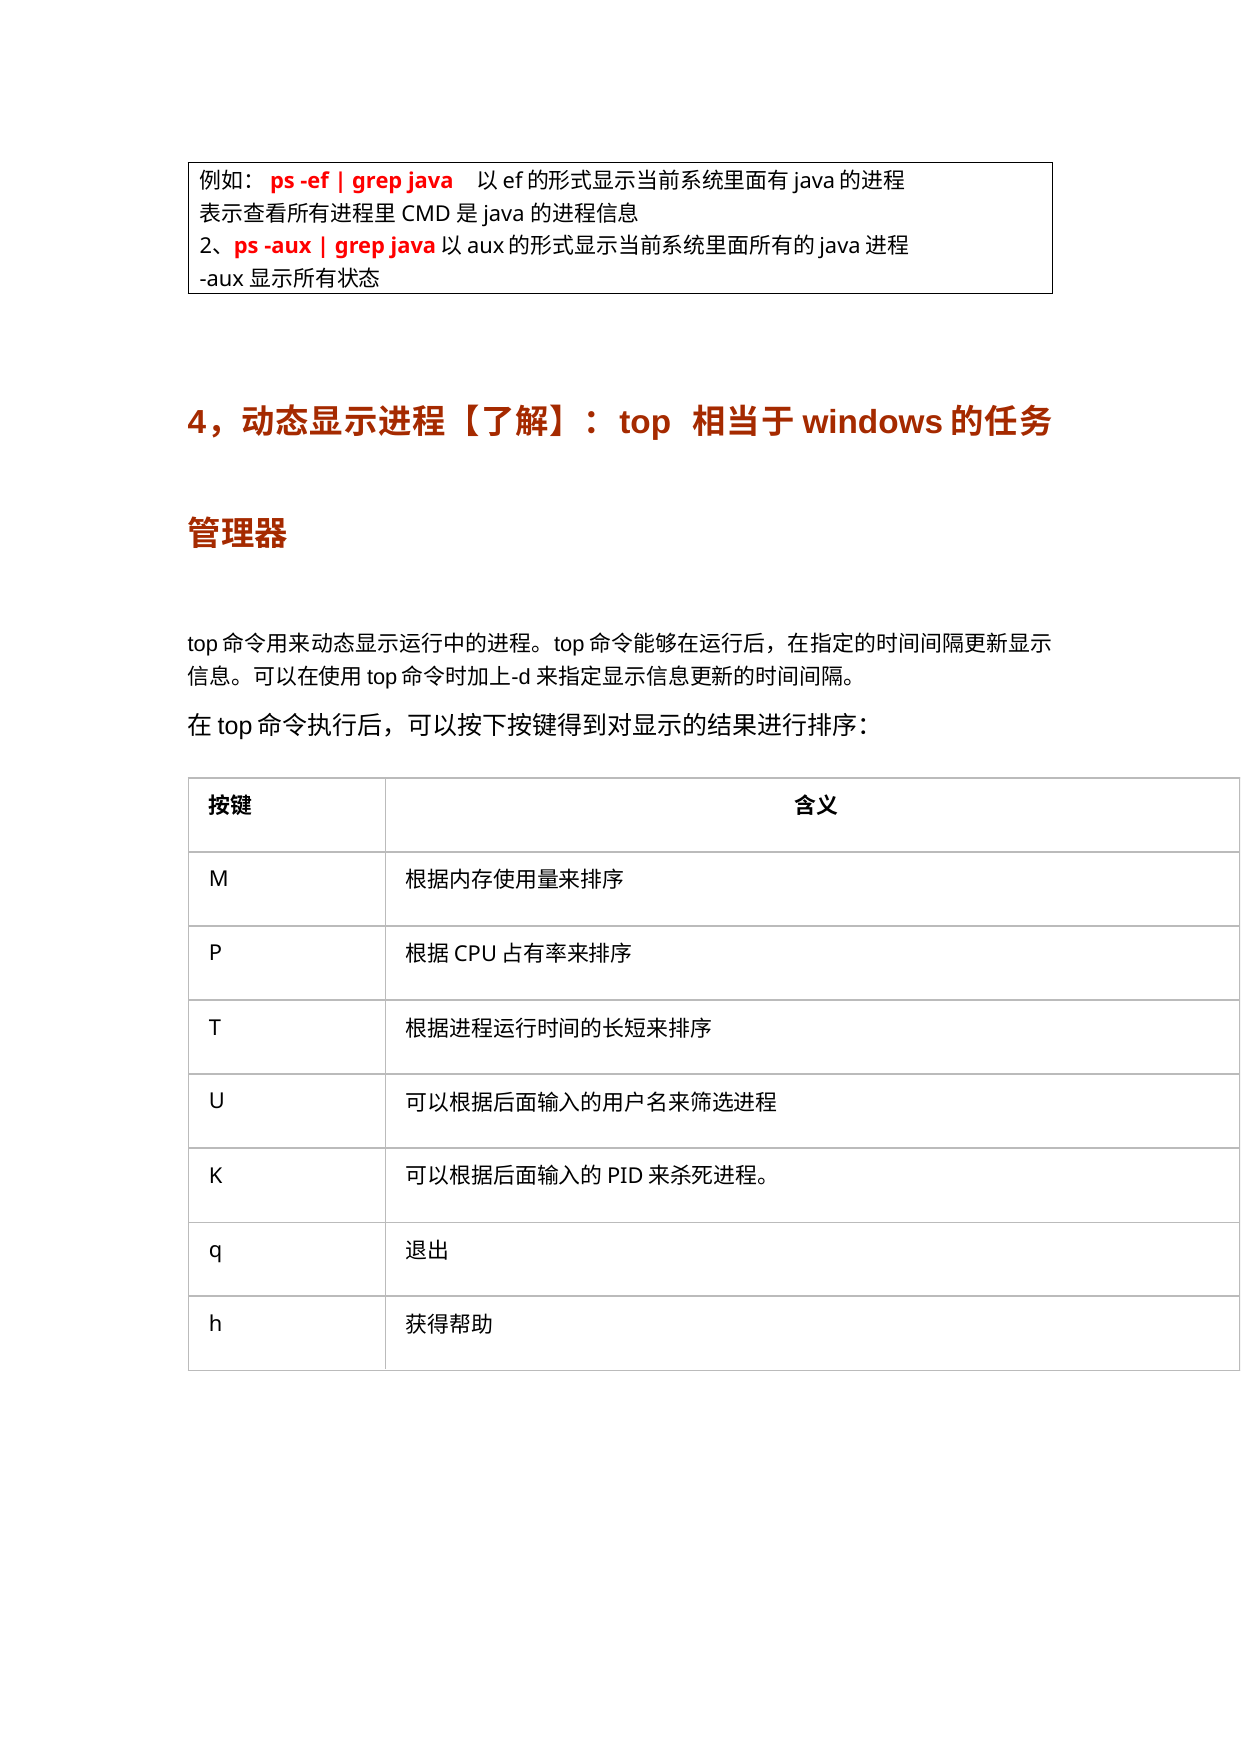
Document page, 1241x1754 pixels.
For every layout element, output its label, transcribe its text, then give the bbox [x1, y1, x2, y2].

table_cell 根据进程运行时间的长短来排序 [386, 1001, 1239, 1073]
subtitle 4，动态显示进程【了解】：top 相当于windows的任务管理器 [187, 386, 1053, 563]
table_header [189, 163, 1052, 293]
table_cell q [189, 1223, 385, 1295]
table_cell 获得帮助 [386, 1297, 1239, 1369]
table_header 含义 [386, 779, 1239, 851]
table_header 按键 [189, 779, 385, 851]
text 在top命令执行后，可以按下按键得到对显示的结果进行排序： [187, 691, 1053, 756]
table_cell h [189, 1297, 385, 1369]
table_cell U [189, 1075, 385, 1147]
text top命令用来动态显示运行中的进程。top命令能够在运行后，在指定的时间间隔更新显示信息。可以在使用top命令时加上-d 来指定显示信息更新的时间间隔。 [187, 626, 1053, 691]
table_cell K [189, 1149, 385, 1221]
table_cell 根据CPU占有率来排序 [386, 927, 1239, 999]
table_cell 可以根据后面输入的PID来杀死进程。 [386, 1149, 1239, 1221]
table_cell T [189, 1001, 385, 1073]
table_cell 根据内存使用量来排序 [386, 853, 1239, 925]
table_cell M [189, 853, 385, 925]
table_cell 退出 [386, 1223, 1239, 1295]
table_cell 可以根据后面输入的用户名来筛选进程 [386, 1075, 1239, 1147]
table_cell P [189, 927, 385, 999]
